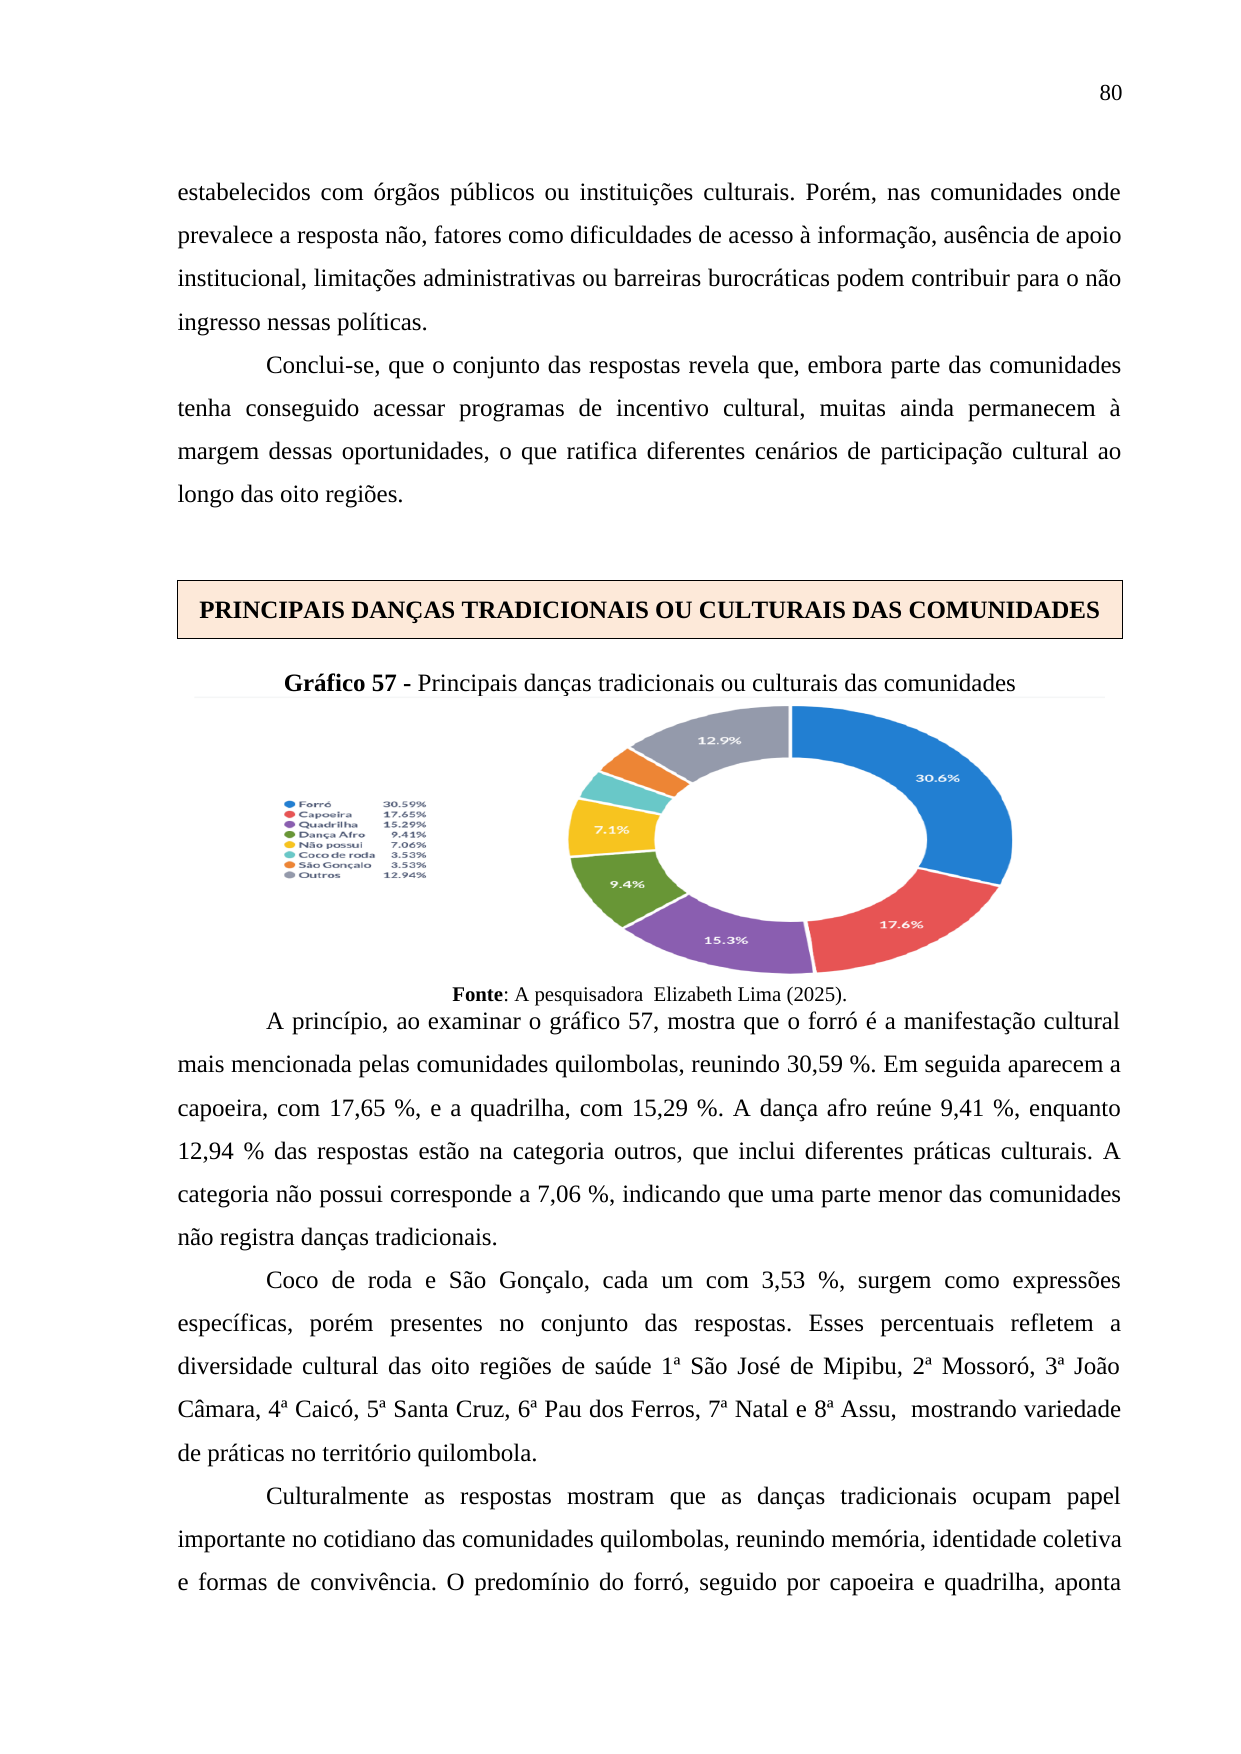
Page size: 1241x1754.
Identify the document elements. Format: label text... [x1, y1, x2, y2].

text Fonte: A pesquisadora Elizabeth Lima (2025). [177, 982, 1122, 1006]
text Gráfico 57 - Principais danças tradicionais ou culturais das comunidades [177, 668, 1122, 697]
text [177, 1481, 1122, 1596]
text A princípio, ao examinar o gráfico 57, mostra que o forró é a manifestação cultural mais mencionada pelas comunidades quilombolas, reunindo 30,59 %. Em seguida aparecem a capoeira, com 17,65 %, e a quadrilha, com 15,29 %. A dança afro reúne 9,41 %, enquanto 12,94 % das respostas estão na categoria outros, que inclui diferentes práticas culturais. A categoria não possui corresponde a 7,06 %, indicando que uma parte menor das comunidades não registra danças tradicionais. [177, 1006, 1122, 1251]
text Conclui-se, que o conjunto das respostas revela que, embora parte das comunidades tenha conseguido acessar programas de incentivo cultural, muitas ainda permanecem à margem dessas oportunidades, o que ratifica diferentes cenários de participação cultural ao longo das oito regiões. [177, 350, 1122, 508]
picture [194, 696, 1105, 983]
text Coco de roda e São Gonçalo, cada um com 3,53 %, surgem como expressões específicas, porém presentes no conjunto das respostas. Esses percentuais refletem a diversidade cultural das oito regiões de saúde 1ª São José de Mipibu, 2ª Mossoró, 3ª João Câmara, 4ª Caicó, 5ª Santa Cruz, 6ª Pau dos Ferros, 7ª Natal e 8ª Assu, mostrando variedade de práticas no território quilombola. [177, 1265, 1122, 1466]
table_header PRINCIPAIS DANÇAS TRADICIONAIS OU CULTURAIS DAS COMUNIDADES [178, 581, 1122, 638]
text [177, 177, 1122, 335]
